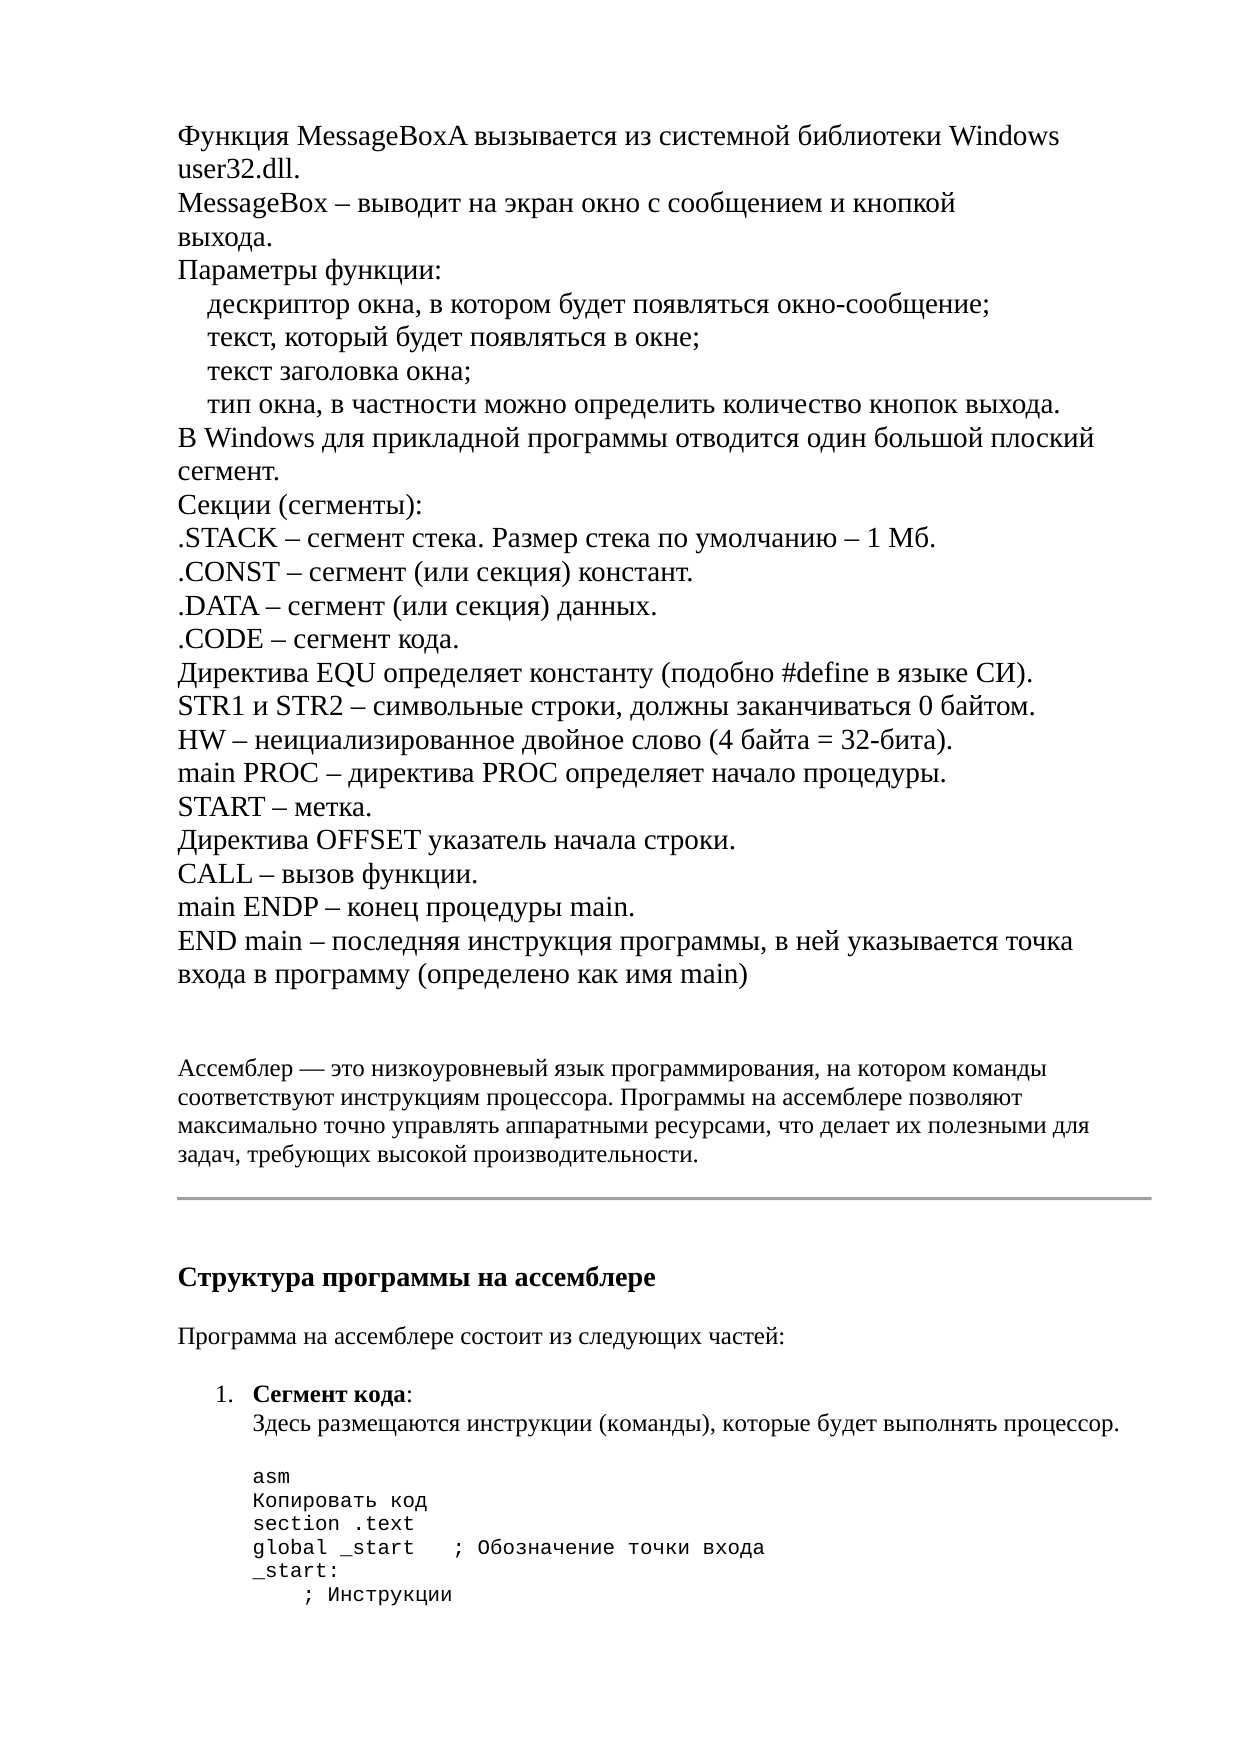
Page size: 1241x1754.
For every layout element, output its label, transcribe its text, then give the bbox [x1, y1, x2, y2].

text  тип окна, в частности можно определить количество кнопок выхода. [177, 386, 1152, 420]
text Директива OFFSET указатель начала строки. [177, 822, 1152, 856]
text Ассемблер — это низкоуровневый язык программирования, на котором команды соответствуют инструкциям процессора. Программы на ассемблере позволяют максимально точно управлять аппаратными ресурсами, что делает их полезными для задач, требующих высокой производительности. [177, 1053, 1152, 1168]
text ; Инструкции [252, 1584, 1152, 1608]
text END main – последняя инструкция программы, в ней указывается точка [177, 923, 1152, 957]
text .STACK – сегмент стека. Размер стека по умолчанию – 1 Мб. [177, 521, 1152, 554]
text user32.dll. [177, 152, 1152, 185]
text global _start ; Обозначение точки входа [252, 1537, 1152, 1561]
text HW – неициализированное двойное слово (4 байта = 32-бита). [177, 722, 1152, 755]
text asm [252, 1466, 1152, 1489]
text выхода. [177, 219, 1152, 252]
text Функция MessageBoxA вызывается из системной библиотеки Windows [177, 118, 1152, 152]
text STR1 и STR2 – символьные строки, должны заканчиваться 0 байтом. [177, 688, 1152, 722]
text  текст заголовка окна; [177, 353, 1152, 386]
text Структура программы на ассемблере [177, 1260, 1152, 1292]
text В Windows для прикладной программы отводится один большой плоский [177, 420, 1152, 453]
text main ENDP – конец процедуры main. [177, 889, 1152, 923]
list Сегмент кода: Здесь размещаются инструкции (команды), которые будет выполнять процессор. [215, 1379, 1152, 1437]
text section .text [252, 1513, 1152, 1537]
text .CONST – сегмент (или секция) констант. [177, 554, 1152, 588]
text START – метка. [177, 789, 1152, 822]
text  дескриптор окна, в котором будет появляться окно-сообщение; [177, 286, 1152, 319]
text  текст, который будет появляться в окне; [177, 319, 1152, 353]
text входа в программу (определено как имя main) [177, 957, 1152, 990]
text MessageBox – выводит на экран окно с сообщением и кнопкой [177, 185, 1152, 219]
text CALL – вызов функции. [177, 856, 1152, 889]
text Параметры функции: [177, 252, 1152, 286]
text Программа на ассемблере состоит из следующих частей: [177, 1321, 1152, 1350]
text Секции (сегменты): [177, 487, 1152, 521]
text .DATA – сегмент (или секция) данных. [177, 588, 1152, 621]
text Директива EQU определяет константу (подобно #define в языке СИ). [177, 655, 1152, 688]
text Копировать код [252, 1489, 1152, 1513]
text .CODE – сегмент кода. [177, 621, 1152, 655]
text _start: [252, 1561, 1152, 1584]
text main PROC – директива PROC определяет начало процедуры. [177, 755, 1152, 789]
text сегмент. [177, 453, 1152, 487]
